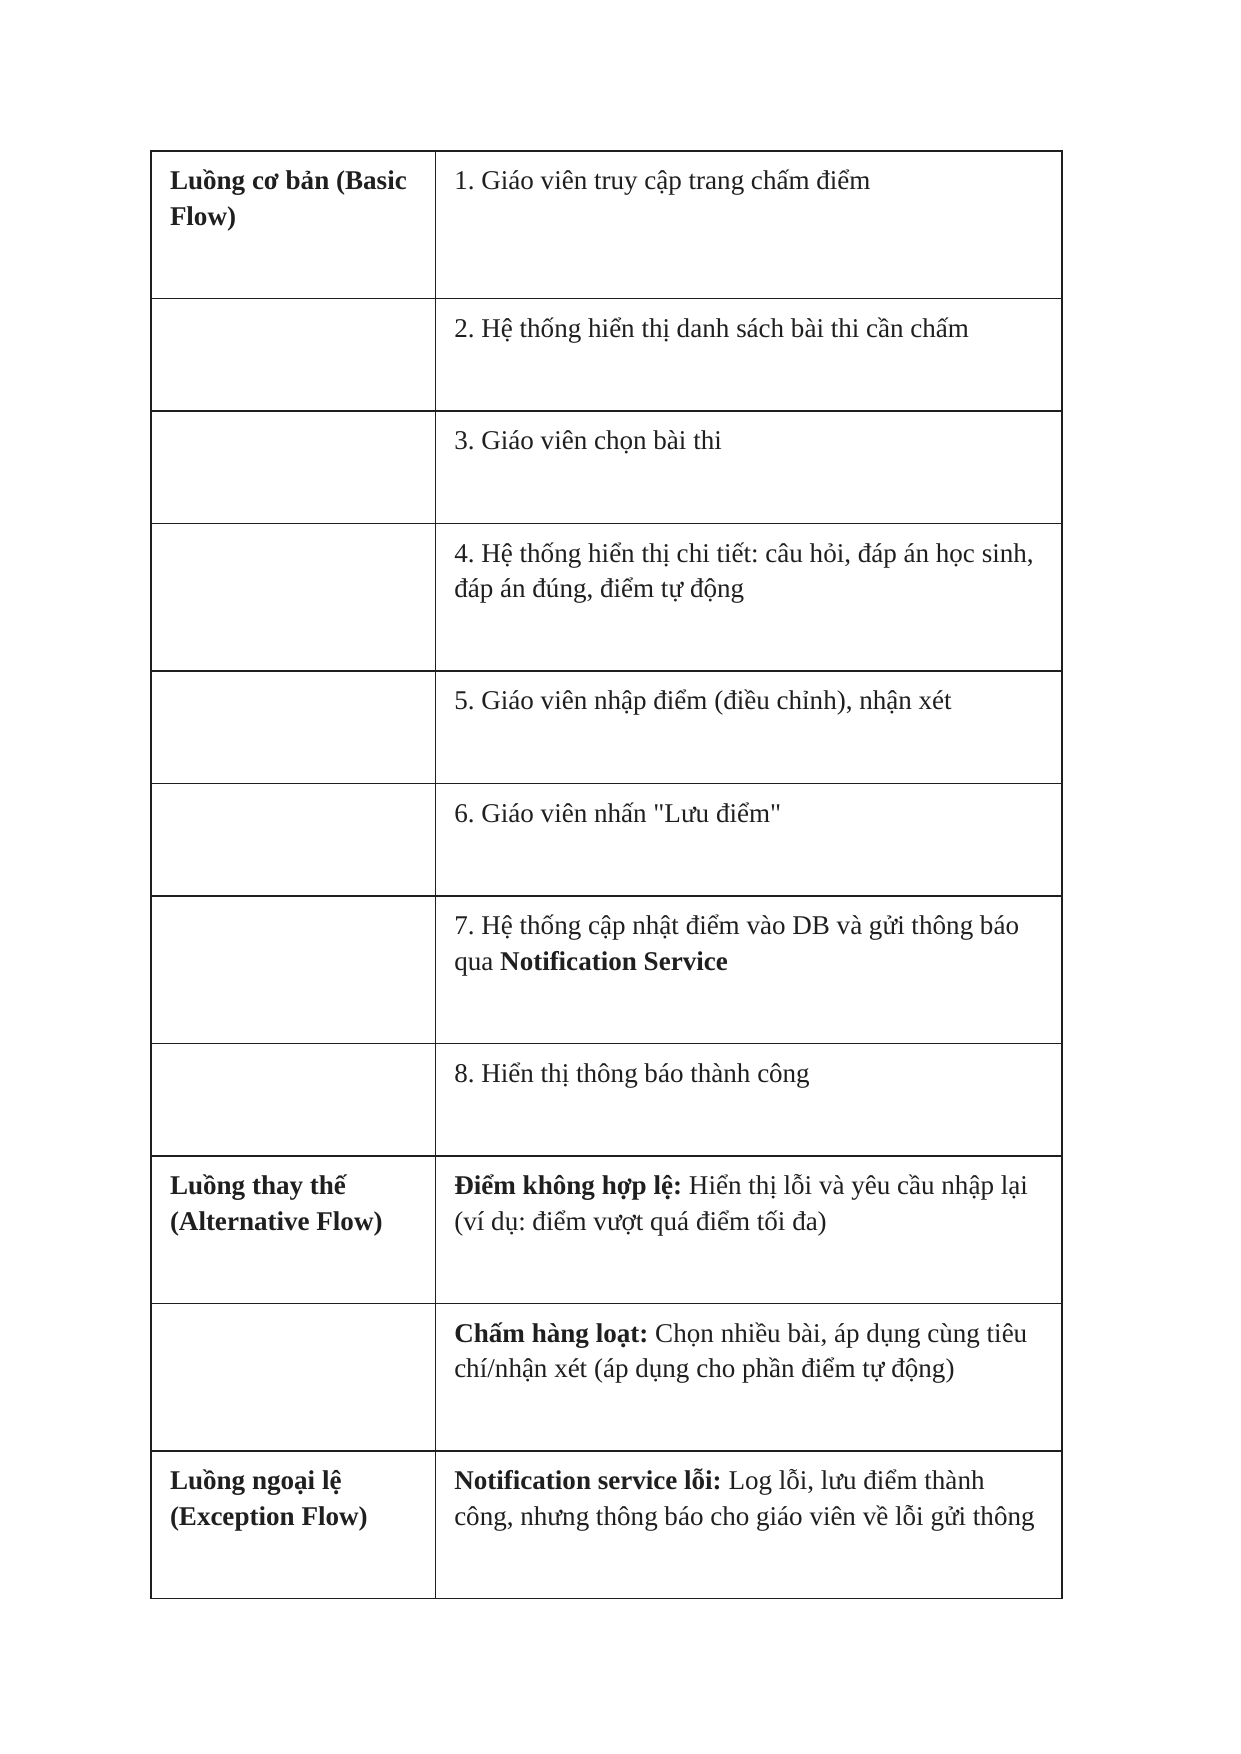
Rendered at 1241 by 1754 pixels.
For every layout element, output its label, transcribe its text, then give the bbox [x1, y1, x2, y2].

table_cell [152, 784, 435, 895]
table_cell 6. Giáo viên nhấn "Lưu điểm" [436, 784, 1061, 895]
table_cell 1. Giáo viên truy cập trang chấm điểm [436, 152, 1061, 297]
table_cell 2. Hệ thống hiển thị danh sách bài thi cần chấm [436, 299, 1061, 410]
table_cell [152, 897, 435, 1042]
table_cell [152, 1304, 435, 1450]
table_cell [152, 1044, 435, 1155]
table_cell Luồng thay thế (Alternative Flow) [152, 1157, 435, 1302]
table_cell [152, 672, 435, 782]
table_cell 8. Hiển thị thông báo thành công [436, 1044, 1061, 1155]
table_cell Điểm không hợp lệ: Hiển thị lỗi và yêu cầu nhập lại (ví dụ: điểm vượt quá điểm tối đa) [436, 1157, 1061, 1302]
table_cell 7. Hệ thống cập nhật điểm vào DB và gửi thông báo qua Notification Service [436, 897, 1061, 1042]
table_cell Luồng cơ bản (Basic Flow) [152, 152, 435, 297]
table_cell [152, 412, 435, 522]
table_cell [152, 299, 435, 410]
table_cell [436, 1452, 1061, 1597]
table_cell 5. Giáo viên nhập điểm (điều chỉnh), nhận xét [436, 672, 1061, 782]
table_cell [152, 1452, 435, 1597]
table_cell Chấm hàng loạt: Chọn nhiều bài, áp dụng cùng tiêu chí/nhận xét (áp dụng cho phần điểm tự động) [436, 1304, 1061, 1450]
table_cell 4. Hệ thống hiển thị chi tiết: câu hỏi, đáp án học sinh, đáp án đúng, điểm tự động [436, 524, 1061, 670]
table_cell 3. Giáo viên chọn bài thi [436, 412, 1061, 522]
table_cell [152, 524, 435, 670]
